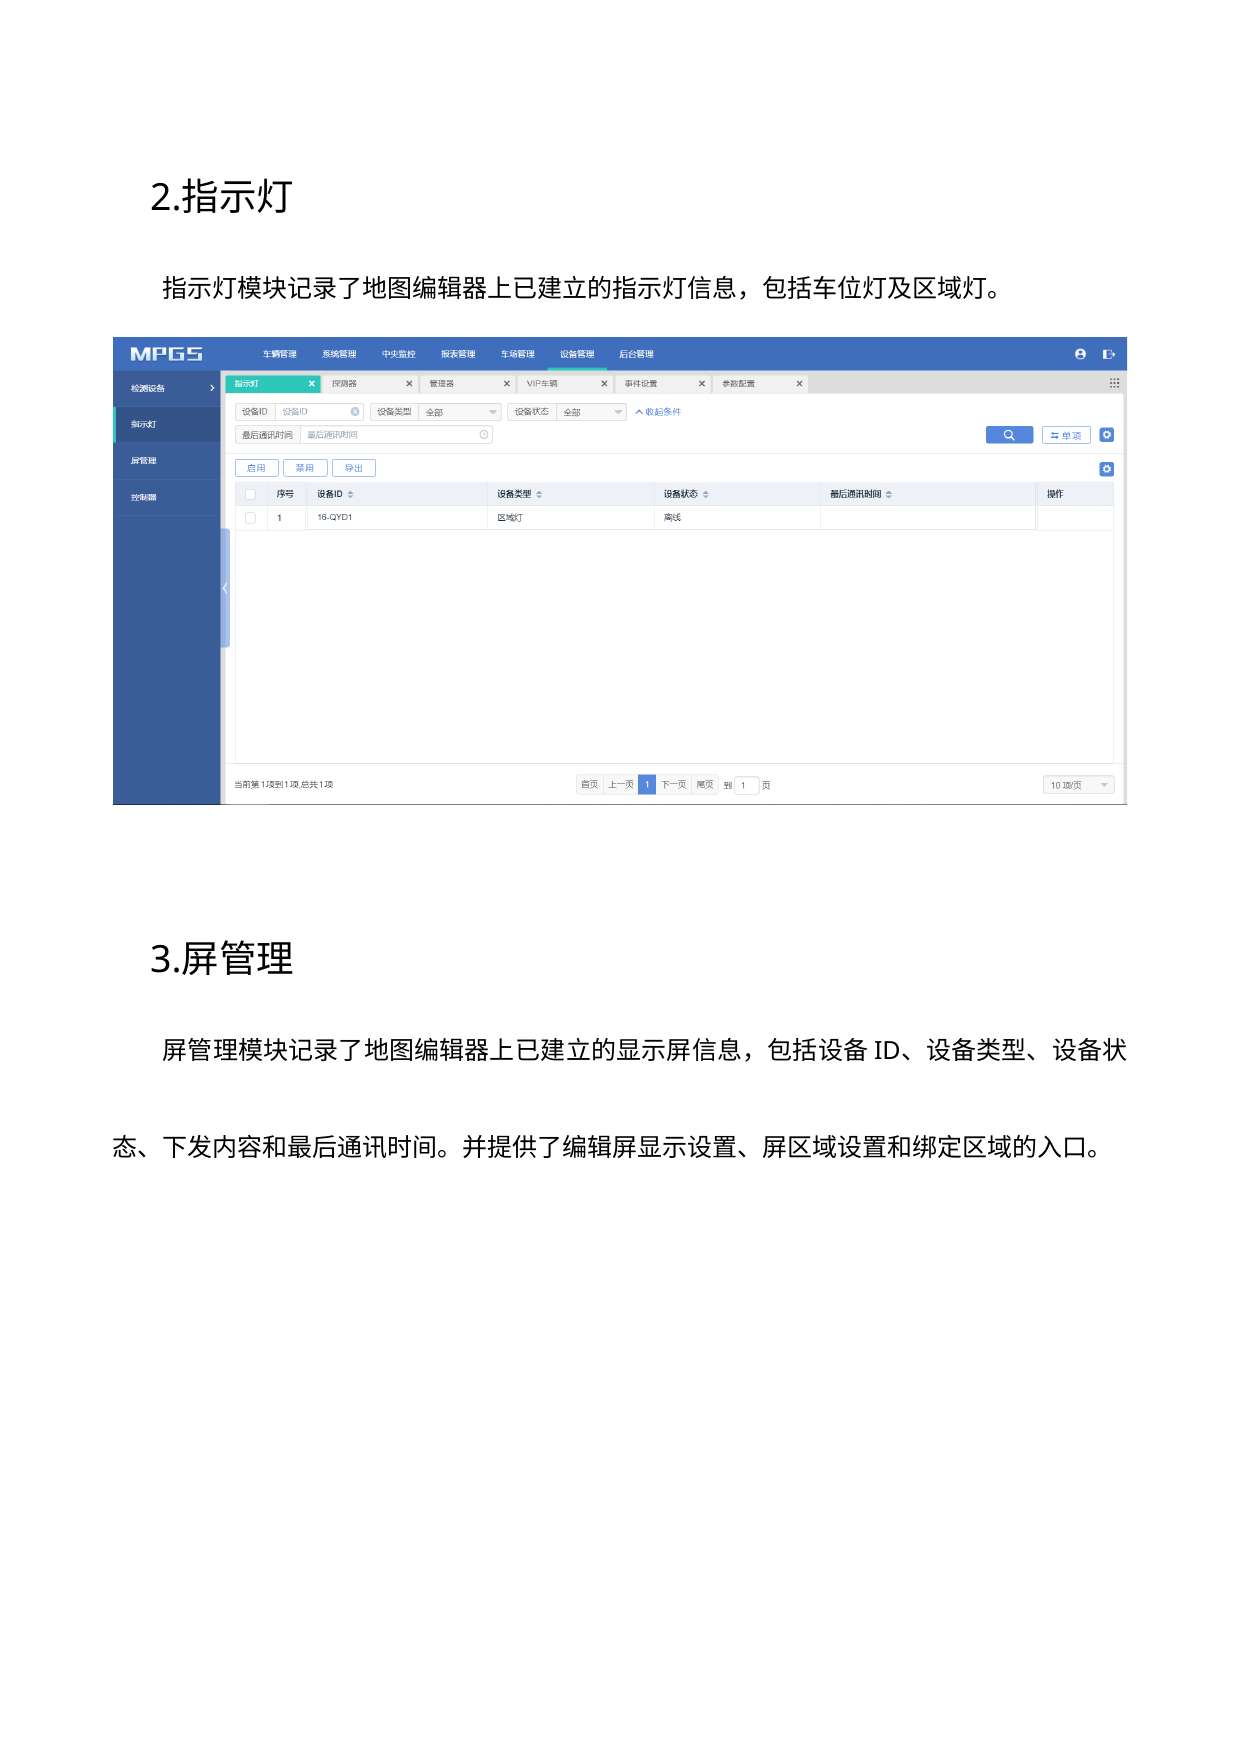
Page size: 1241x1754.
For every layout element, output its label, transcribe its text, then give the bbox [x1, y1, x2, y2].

text 屏管理模块记录了地图编辑器上已建立的显示屏信息，包括设备ID、设备类型、设备状态、下发内容和最后通讯时间。并提供了编辑屏显示设置、屏区域设置和绑定区域的入口。 [112, 1016, 1128, 1178]
picture [113, 337, 1128, 805]
list 3.屏管理 [112, 924, 1128, 989]
list 2.指示灯 [112, 162, 1128, 227]
text 指示灯模块记录了地图编辑器上已建立的指示灯信息，包括车位灯及区域灯。 [112, 254, 1128, 319]
